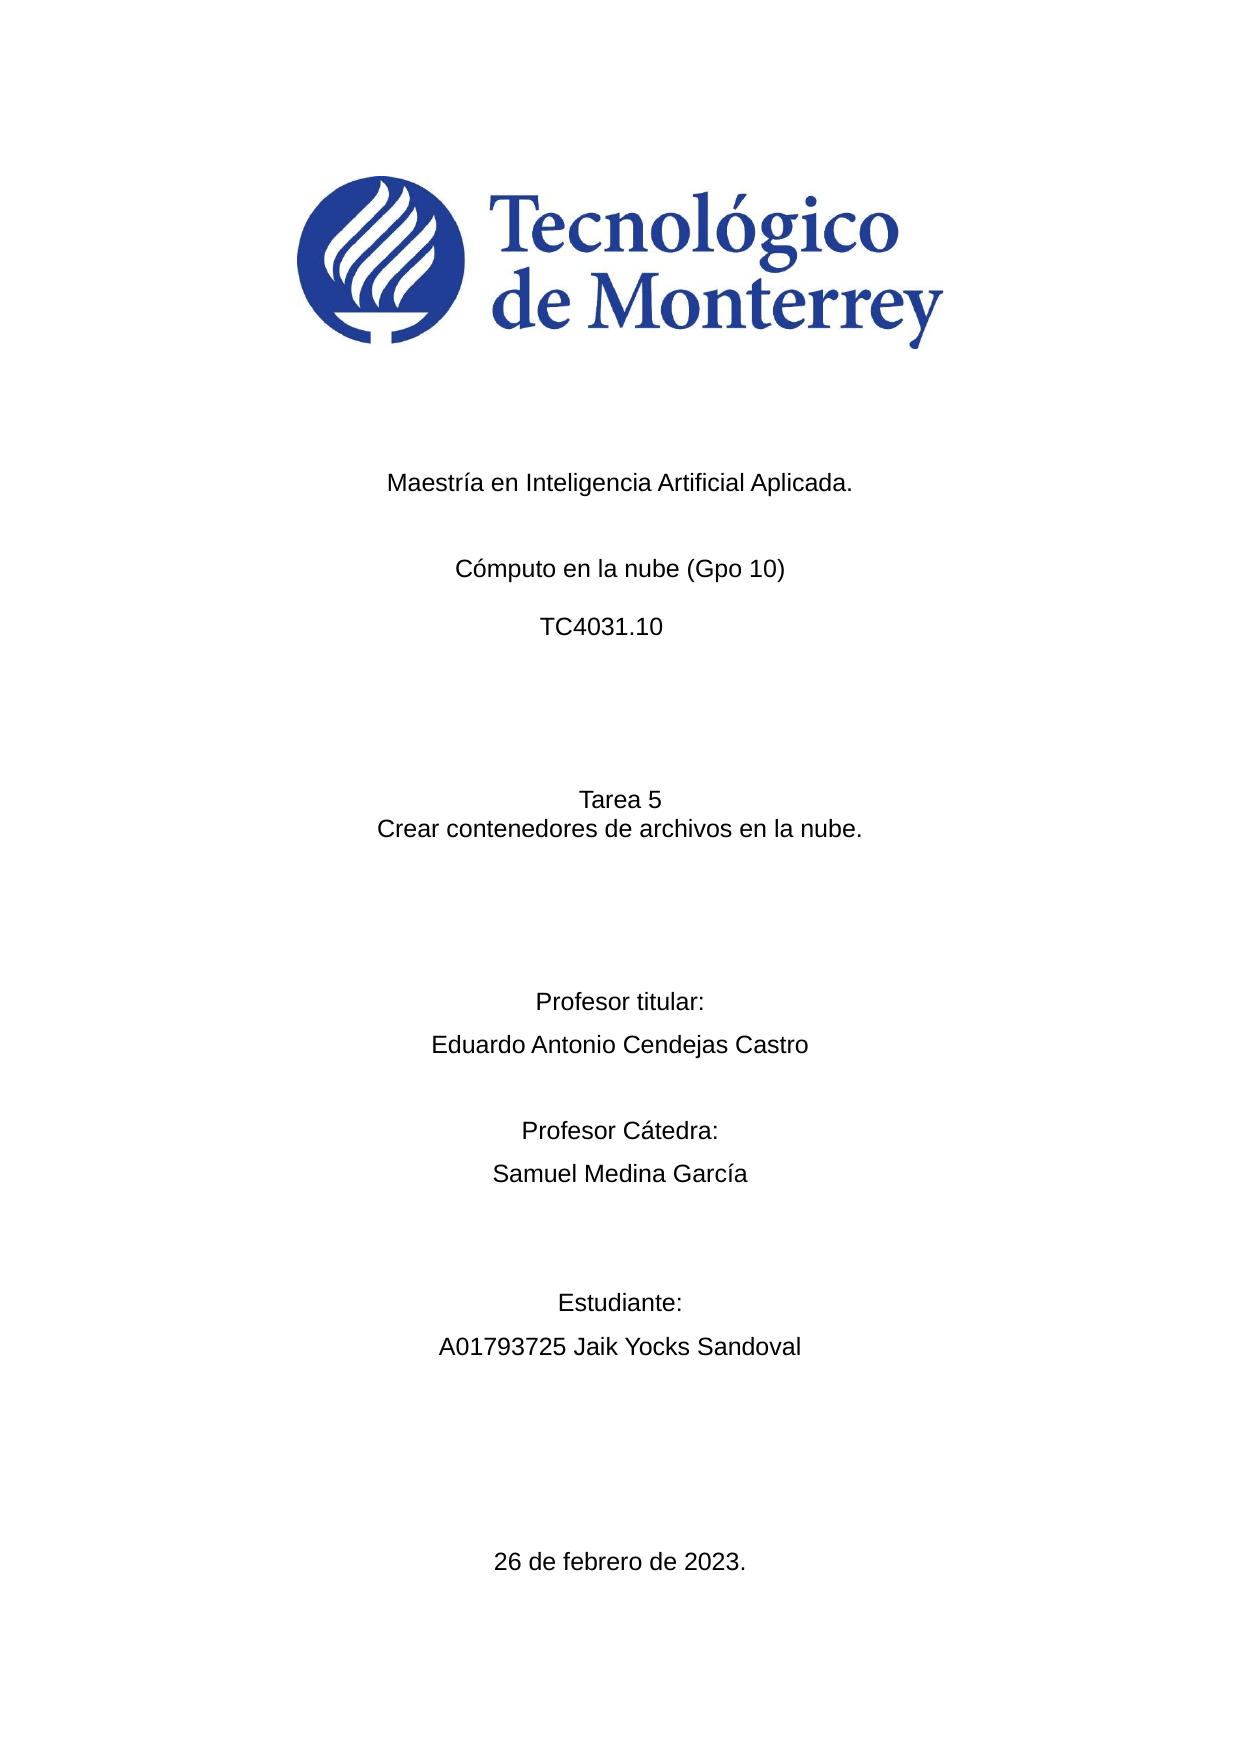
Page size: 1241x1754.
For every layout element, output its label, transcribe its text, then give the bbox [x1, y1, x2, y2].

picture [297, 176, 944, 349]
text Profesor Cátedra: [177, 1116, 1063, 1144]
text TC4031.10 [140, 612, 1063, 641]
text Maestría en Inteligencia Artificial Aplicada. [177, 468, 1063, 497]
text A01793725 Jaik Yocks Sandoval [177, 1331, 1063, 1360]
text Crear contenedores de archivos en la nube. [177, 814, 1063, 843]
text Eduardo Antonio Cendejas Castro [177, 1029, 1063, 1058]
text 26 de febrero de 2023. [177, 1547, 1063, 1576]
text Estudiante: [177, 1288, 1063, 1317]
text Samuel Medina García [177, 1159, 1063, 1188]
text Tarea 5 [177, 785, 1063, 814]
text Profesor titular: [177, 986, 1063, 1015]
text Cómputo en la nube (Gpo 10) [177, 554, 1063, 583]
